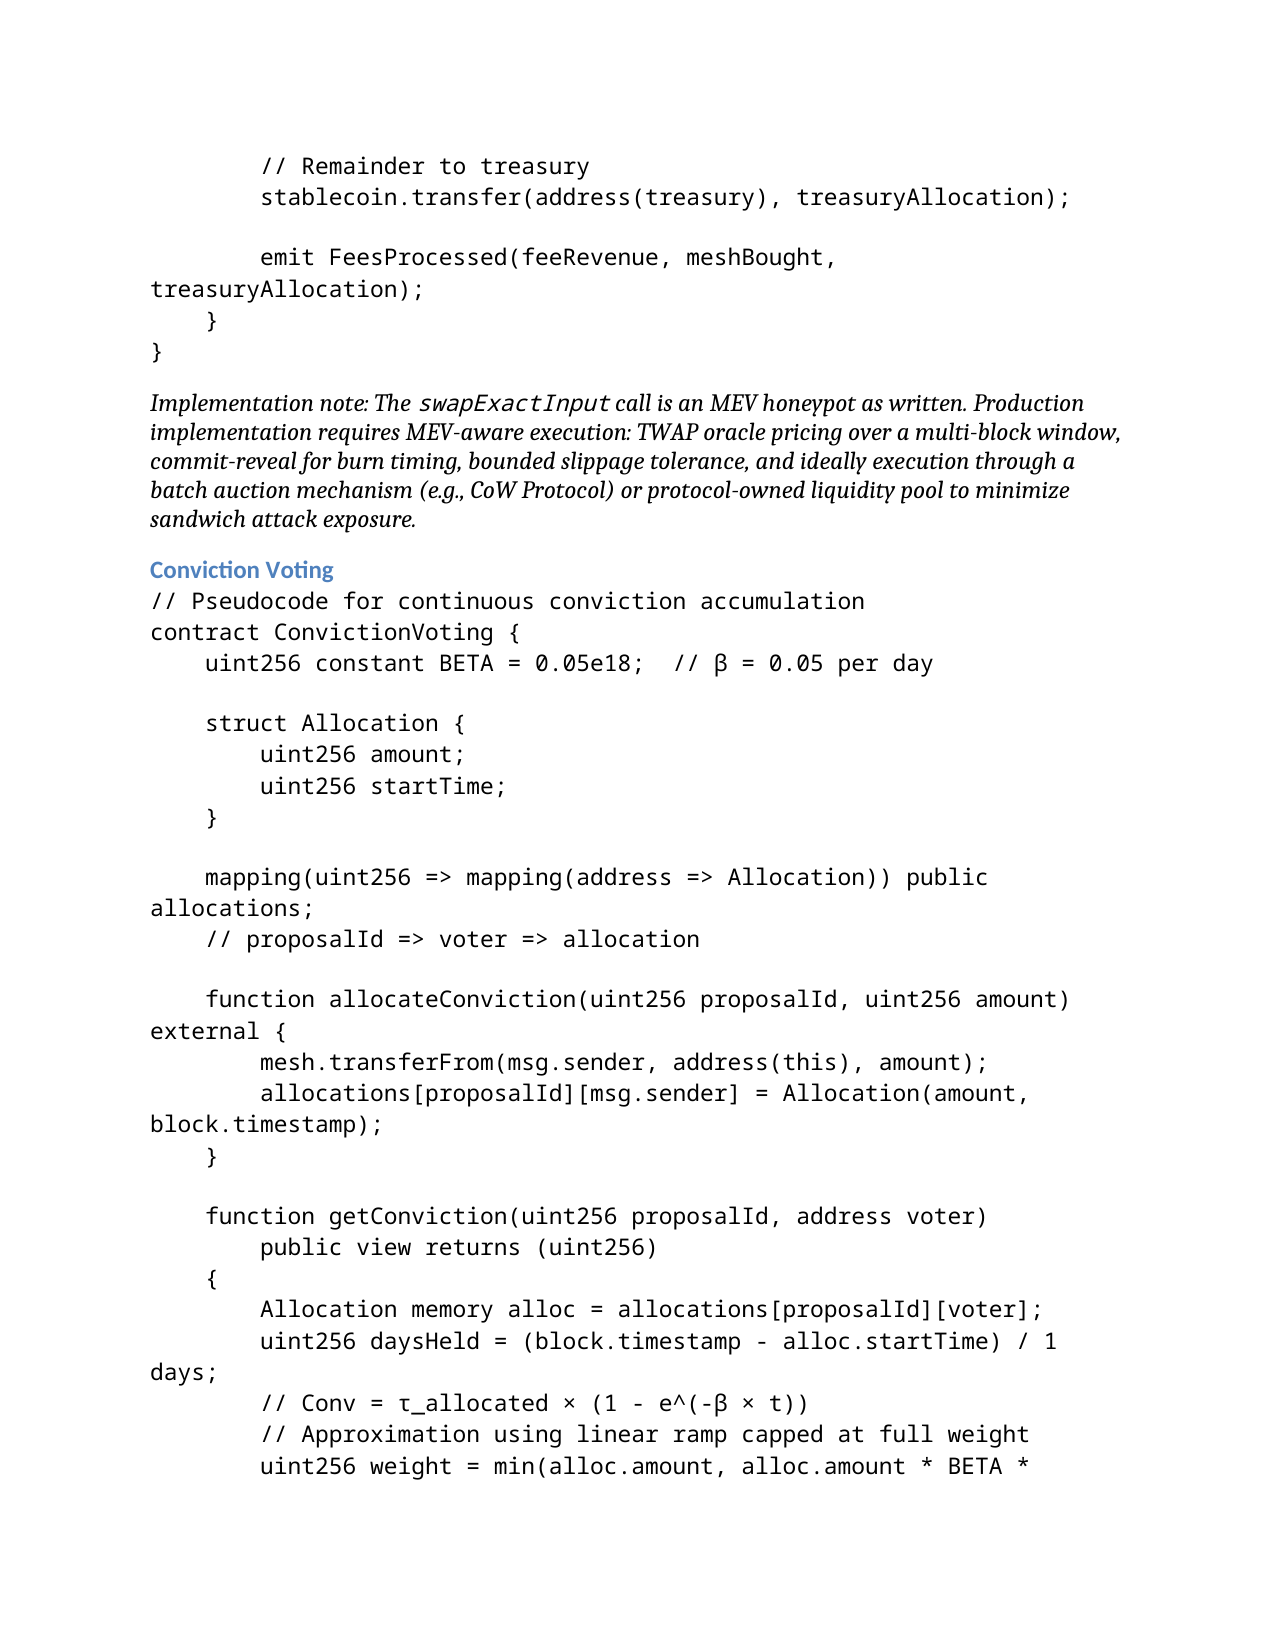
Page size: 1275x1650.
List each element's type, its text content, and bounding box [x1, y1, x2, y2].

subtitle Conviction Voting [150, 554, 1125, 585]
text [150, 585, 1125, 1481]
text Implementation note: The swapExactInput call is an MEV honeypot as written. Production implementation requires MEV-aware execution: TWAP oracle pricing over a multi-block window, commit-reveal for burn timing, bounded slippage tolerance, and ideally execution through a batch auction mechanism (e.g., CoW Protocol) or protocol-owned liquidity pool to minimize sandwich attack exposure. [150, 387, 1125, 533]
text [150, 150, 1125, 366]
